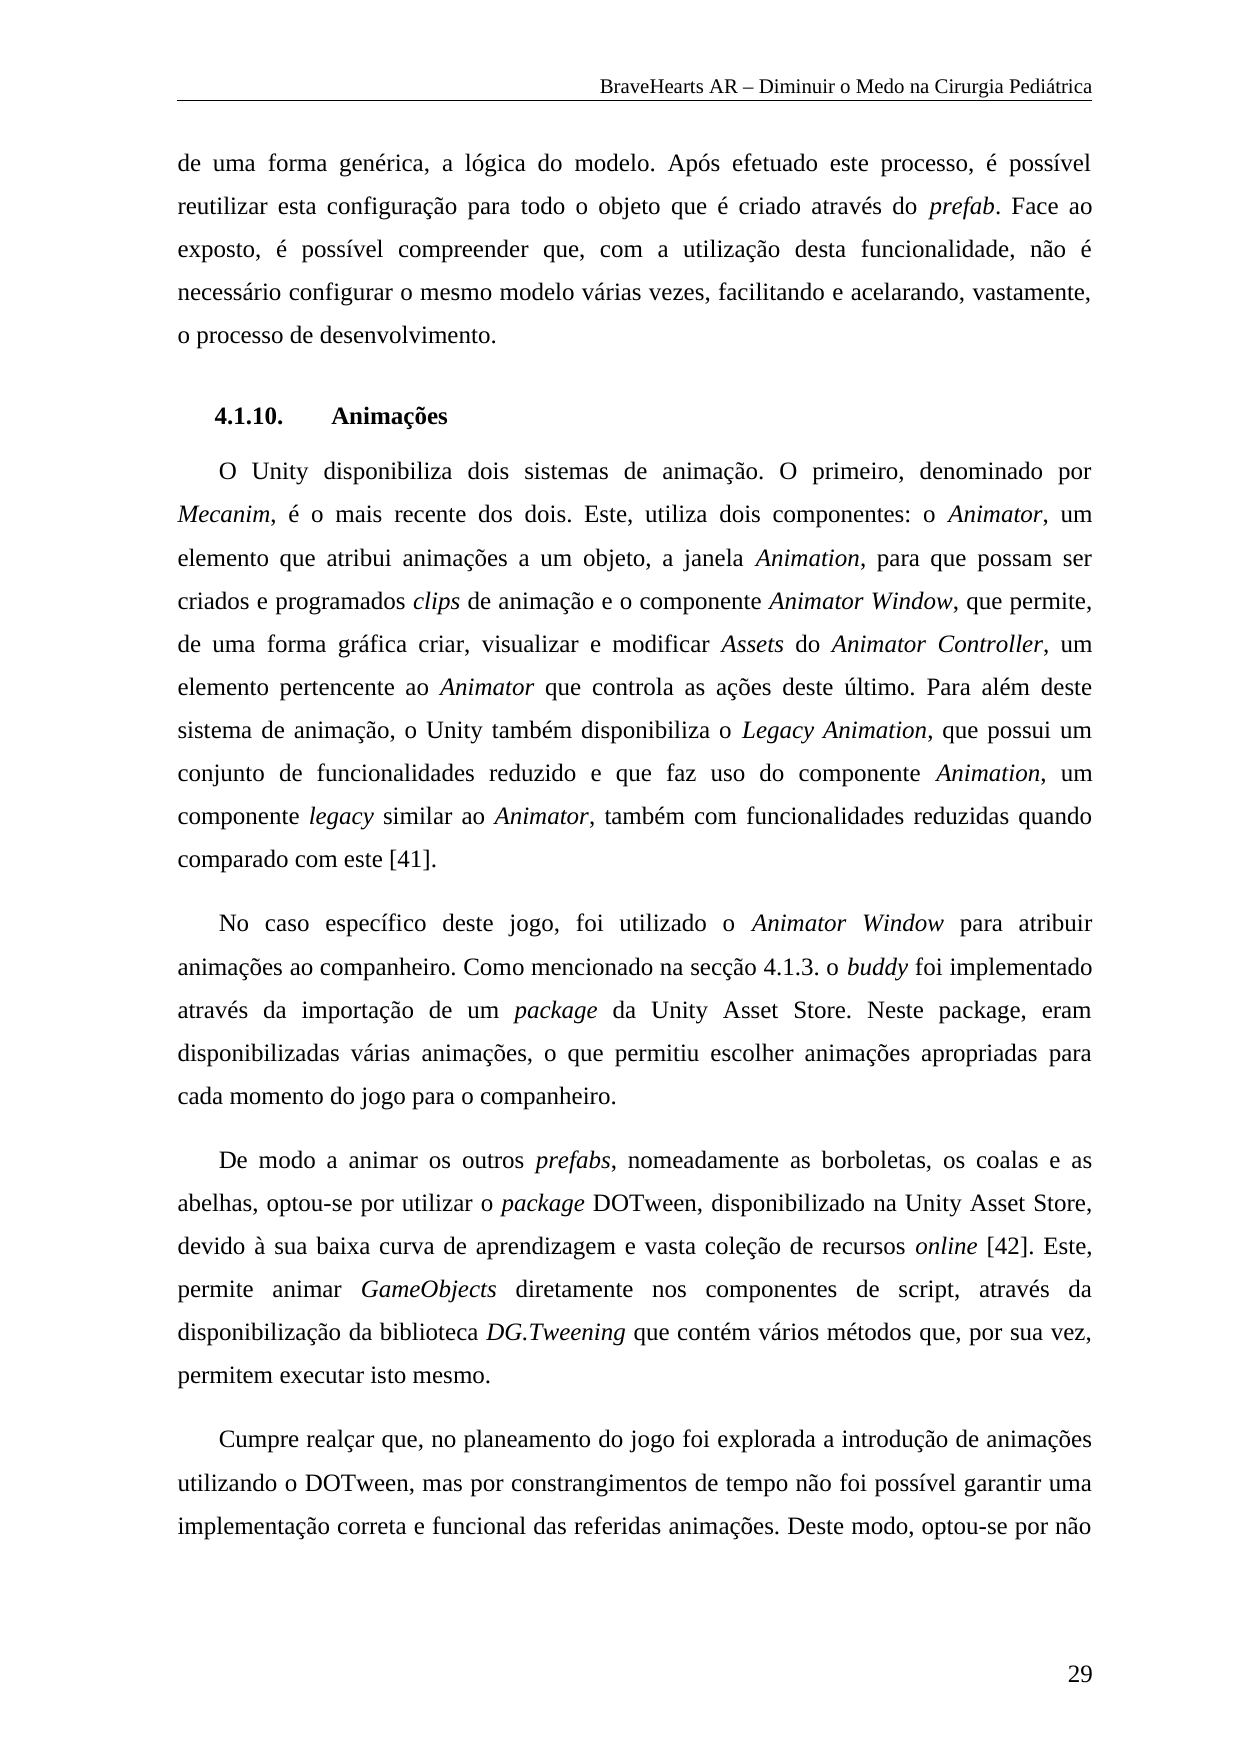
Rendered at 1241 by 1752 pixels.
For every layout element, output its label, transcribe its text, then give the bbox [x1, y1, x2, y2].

text De modo a animar os outros prefabs, nomeadamente as borboletas, os coalas e as abelhas, optou-se por utilizar o package DOTween, disponibilizado na Unity Asset Store, devido à sua baixa curva de aprendizagem e vasta coleção de recursos online [42]. Este, permite animar GameObjects diretamente nos componentes de script, através da disponibilização da biblioteca DG.Tweening que contém vários métodos que, por sua vez, permitem executar isto mesmo. [177, 1145, 1092, 1389]
subtitle Animações [214, 401, 1092, 429]
text No caso específico deste jogo, foi utilizado o Animator Window para atribuir animações ao companheiro. Como mencionado na secção 4.1.3. o buddy foi implementado através da importação de um package da Unity Asset Store. Neste package, eram disponibilizadas várias animações, o que permitiu escolher animações apropriadas para cada momento do jogo para o companheiro. [177, 908, 1092, 1110]
text O Unity disponibiliza dois sistemas de animação. O primeiro, denominado por Mecanim, é o mais recente dos dois. Este, utiliza dois componentes: o Animator, um elemento que atribui animações a um objeto, a janela Animation, para que possam ser criados e programados clips de animação e o componente Animator Window, que permite, de uma forma gráfica criar, visualizar e modificar Assets do Animator Controller, um elemento pertencente ao Animator que controla as ações deste último. Para além deste sistema de animação, o Unity também disponibiliza o Legacy Animation, que possui um conjunto de funcionalidades reduzido e que faz uso do componente Animation, um componente legacy similar ao Animator, também com funcionalidades reduzidas quando comparado com este [41]. [177, 456, 1092, 873]
